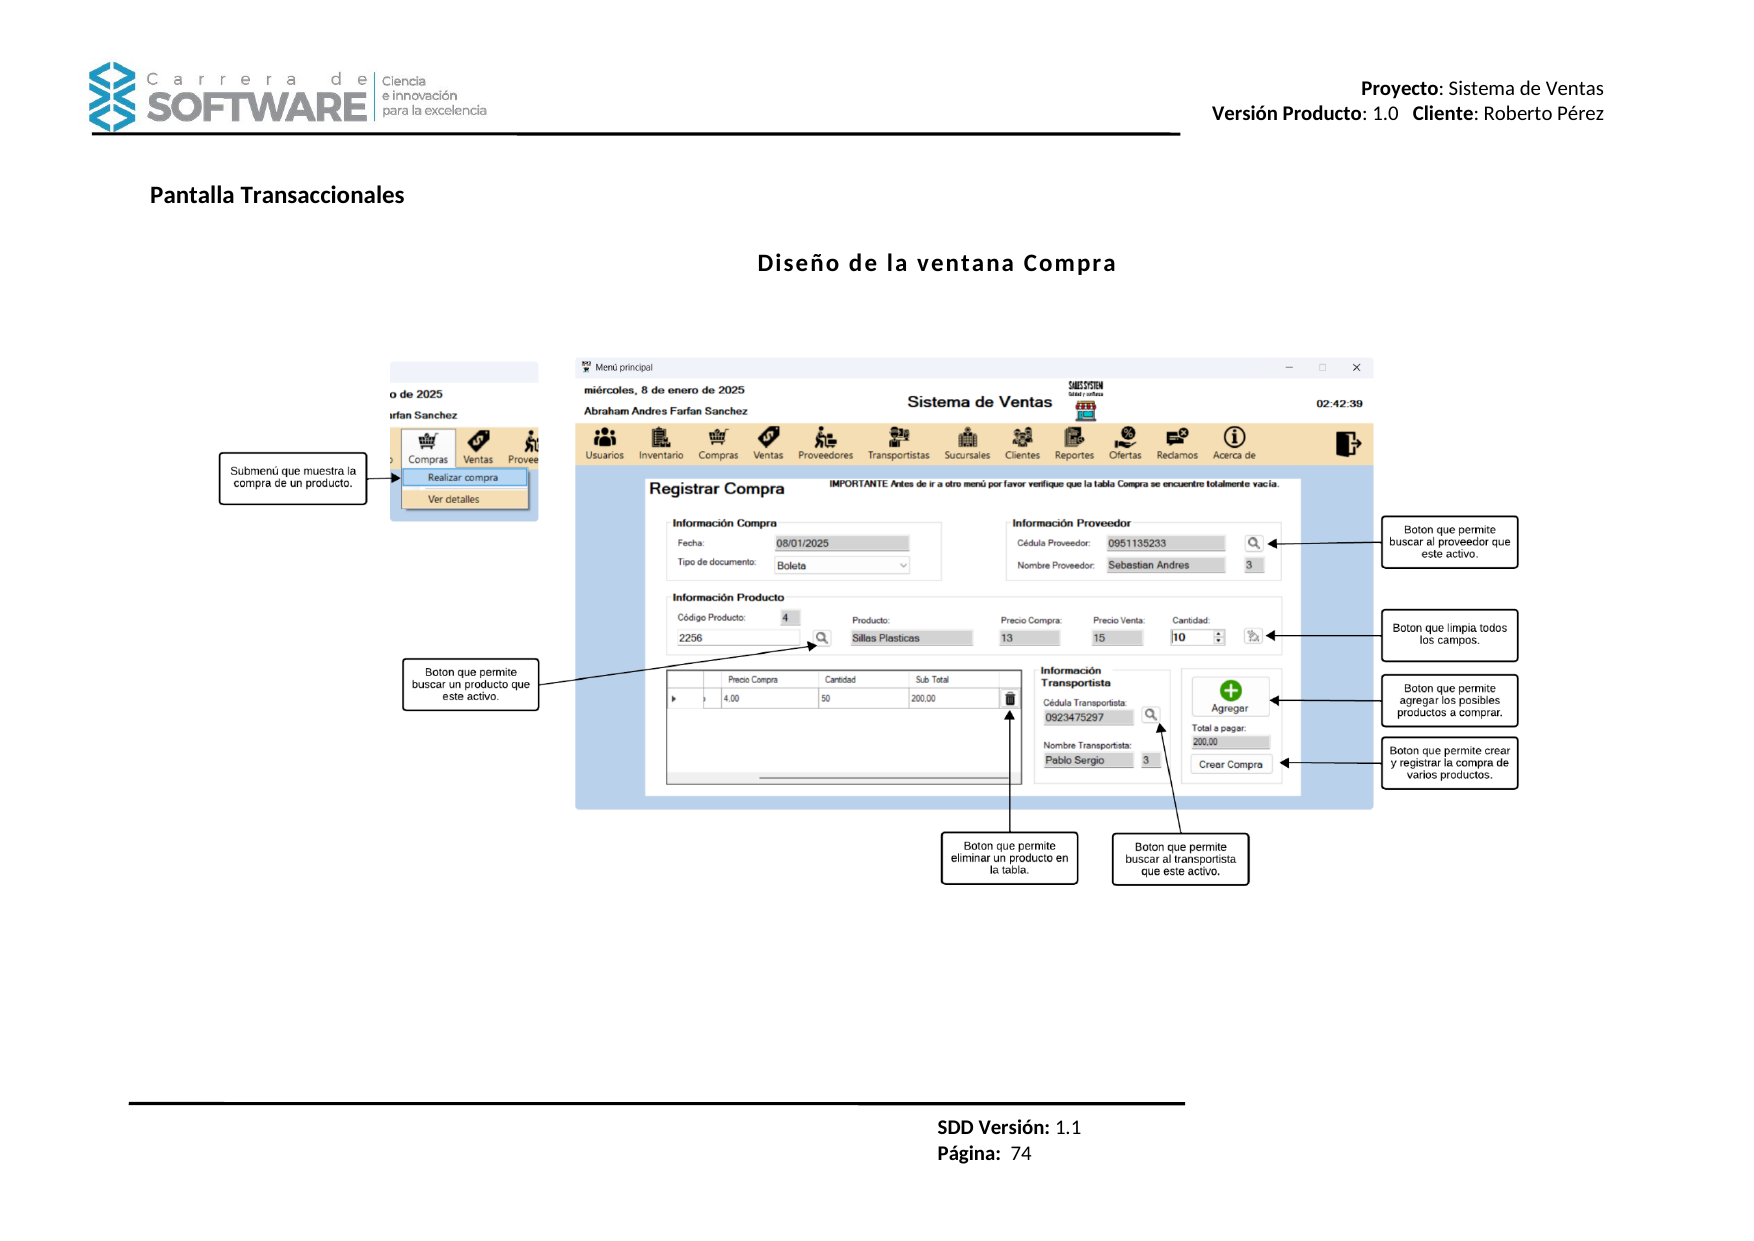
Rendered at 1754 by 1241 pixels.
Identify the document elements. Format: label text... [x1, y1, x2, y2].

picture [202, 318, 1552, 925]
picture [78, 46, 493, 154]
subtitle Diseño de la ventana Compra [269, 247, 1604, 277]
subtitle Pantalla Transaccionales [150, 179, 1604, 210]
